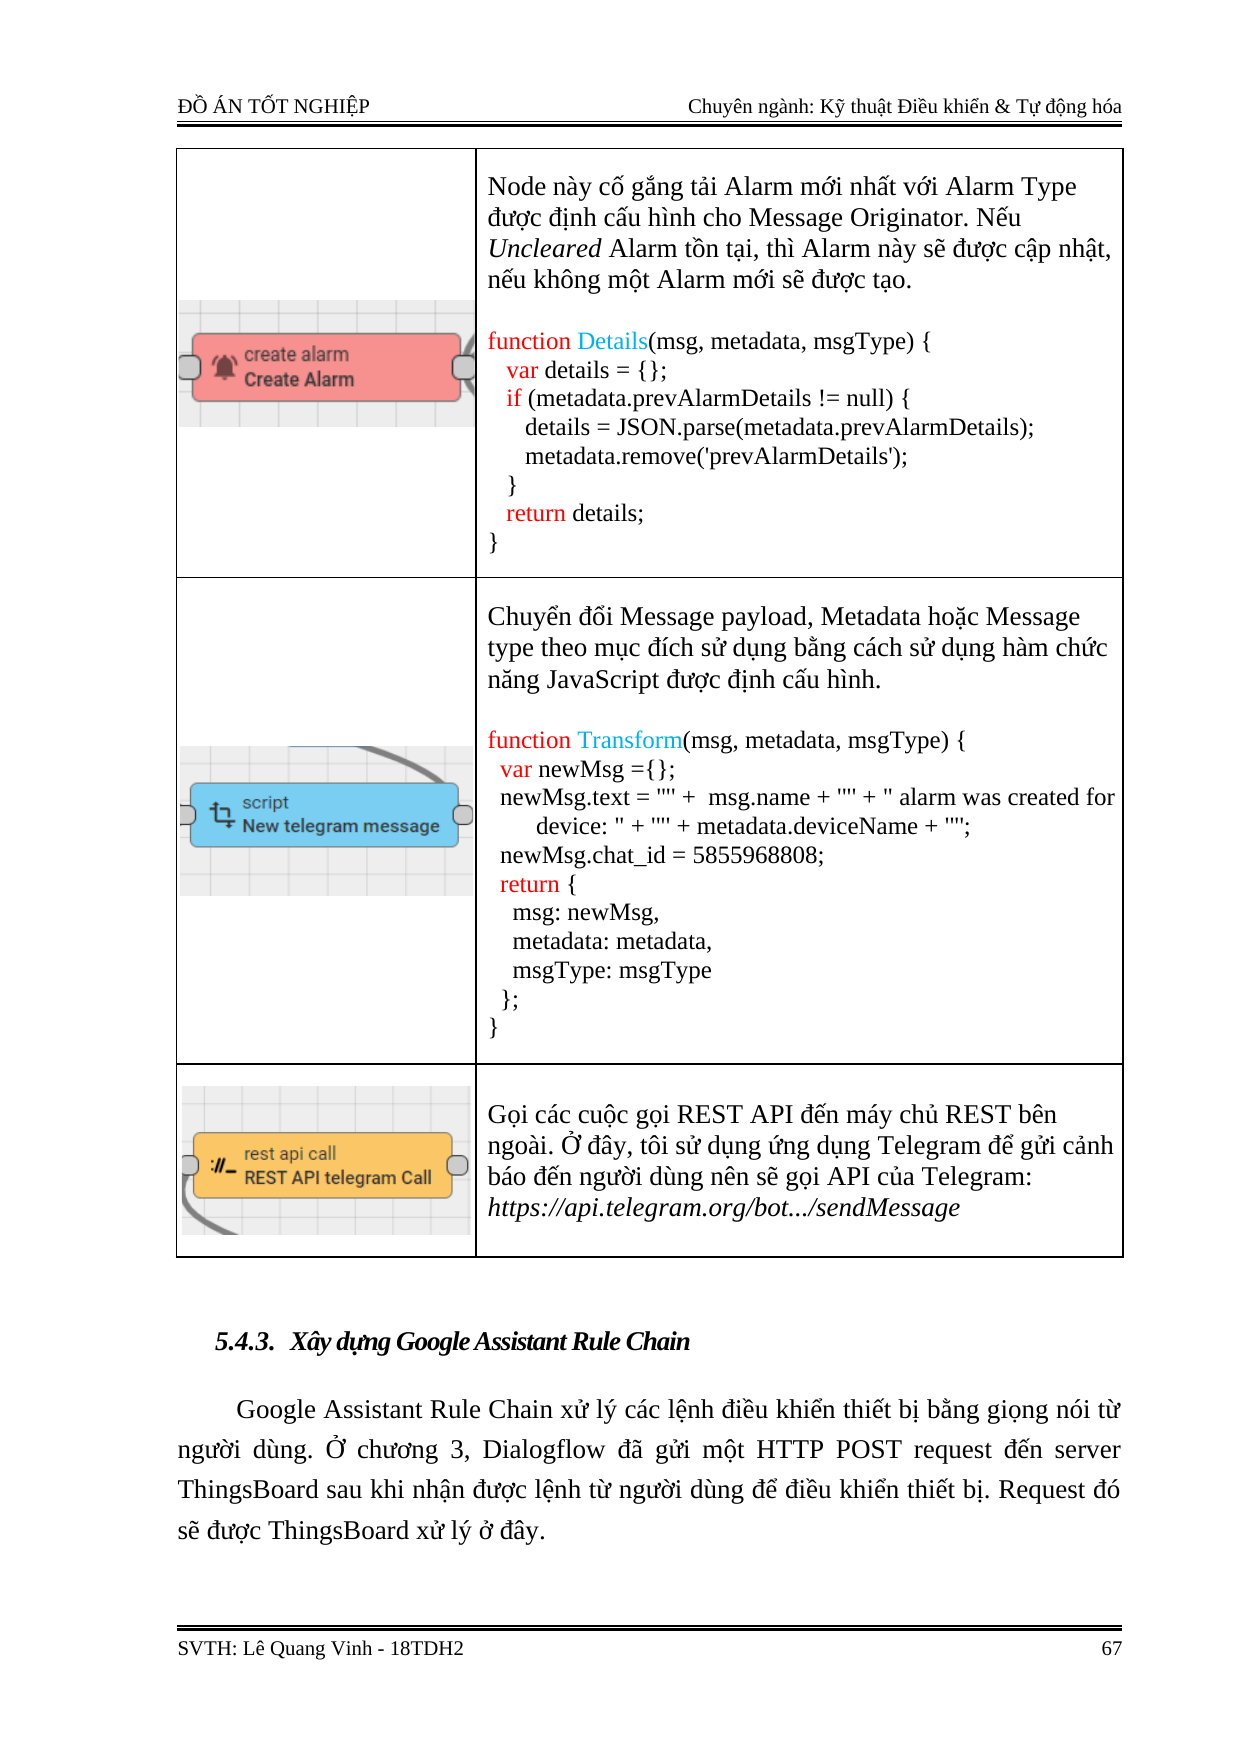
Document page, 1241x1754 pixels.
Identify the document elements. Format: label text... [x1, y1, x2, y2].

picture [178, 300, 475, 427]
subtitle Xây dựng Google Assistant Rule Chain [215, 1325, 1122, 1356]
table_cell [177, 149, 475, 577]
table_cell [177, 1065, 475, 1256]
table_cell Gọi các cuộc gọi REST API đến máy chủ REST bên ngoài. Ở đây, tôi sử dụng ứng dụng Telegram để gửi cảnh báo đến người dùng nên sẽ gọi API của Telegram: https://api.telegram.org/bot.../sendMessage [477, 1065, 1122, 1256]
picture [180, 746, 474, 896]
picture [181, 1086, 472, 1235]
table_cell Node này cố gắng tải Alarm mới nhất với Alarm Type được định cấu hình cho Message Originator. Nếu Uncleared Alarm tồn tại, thì Alarm này sẽ được cập nhật, nếu không một Alarm mới sẽ được tạo. function Details(msg, metadata, msgType) { var details = {}; if (metadata.prevAlarmDetails != null) { details = JSON.parse(metadata.prevAlarmDetails); metadata.remove('prevAlarmDetails'); } return details; } [477, 149, 1122, 577]
table_cell [177, 578, 475, 1063]
text Google Assistant Rule Chain xử lý các lệnh điều khiển thiết bị bằng giọng nói từ người dùng. Ở chương 3, Dialogflow đã gửi một HTTP POST request đến server ThingsBoard sau khi nhận được lệnh từ người dùng để điều khiển thiết bị. Request đó sẽ được ThingsBoard xử lý ở đây. [177, 1393, 1122, 1545]
table_cell Chuyển đổi Message payload, Metadata hoặc Message type theo mục đích sử dụng bằng cách sử dụng hàm chức năng JavaScript được định cấu hình. function Transform(msg, metadata, msgType) { var newMsg ={}; newMsg.text = '"' + msg.name + '"' + " alarm was created for device: " + '"' + metadata.deviceName + '"'; newMsg.chat_id = 5855968808; return { msg: newMsg, metadata: metadata, msgType: msgType }; } [477, 578, 1122, 1063]
